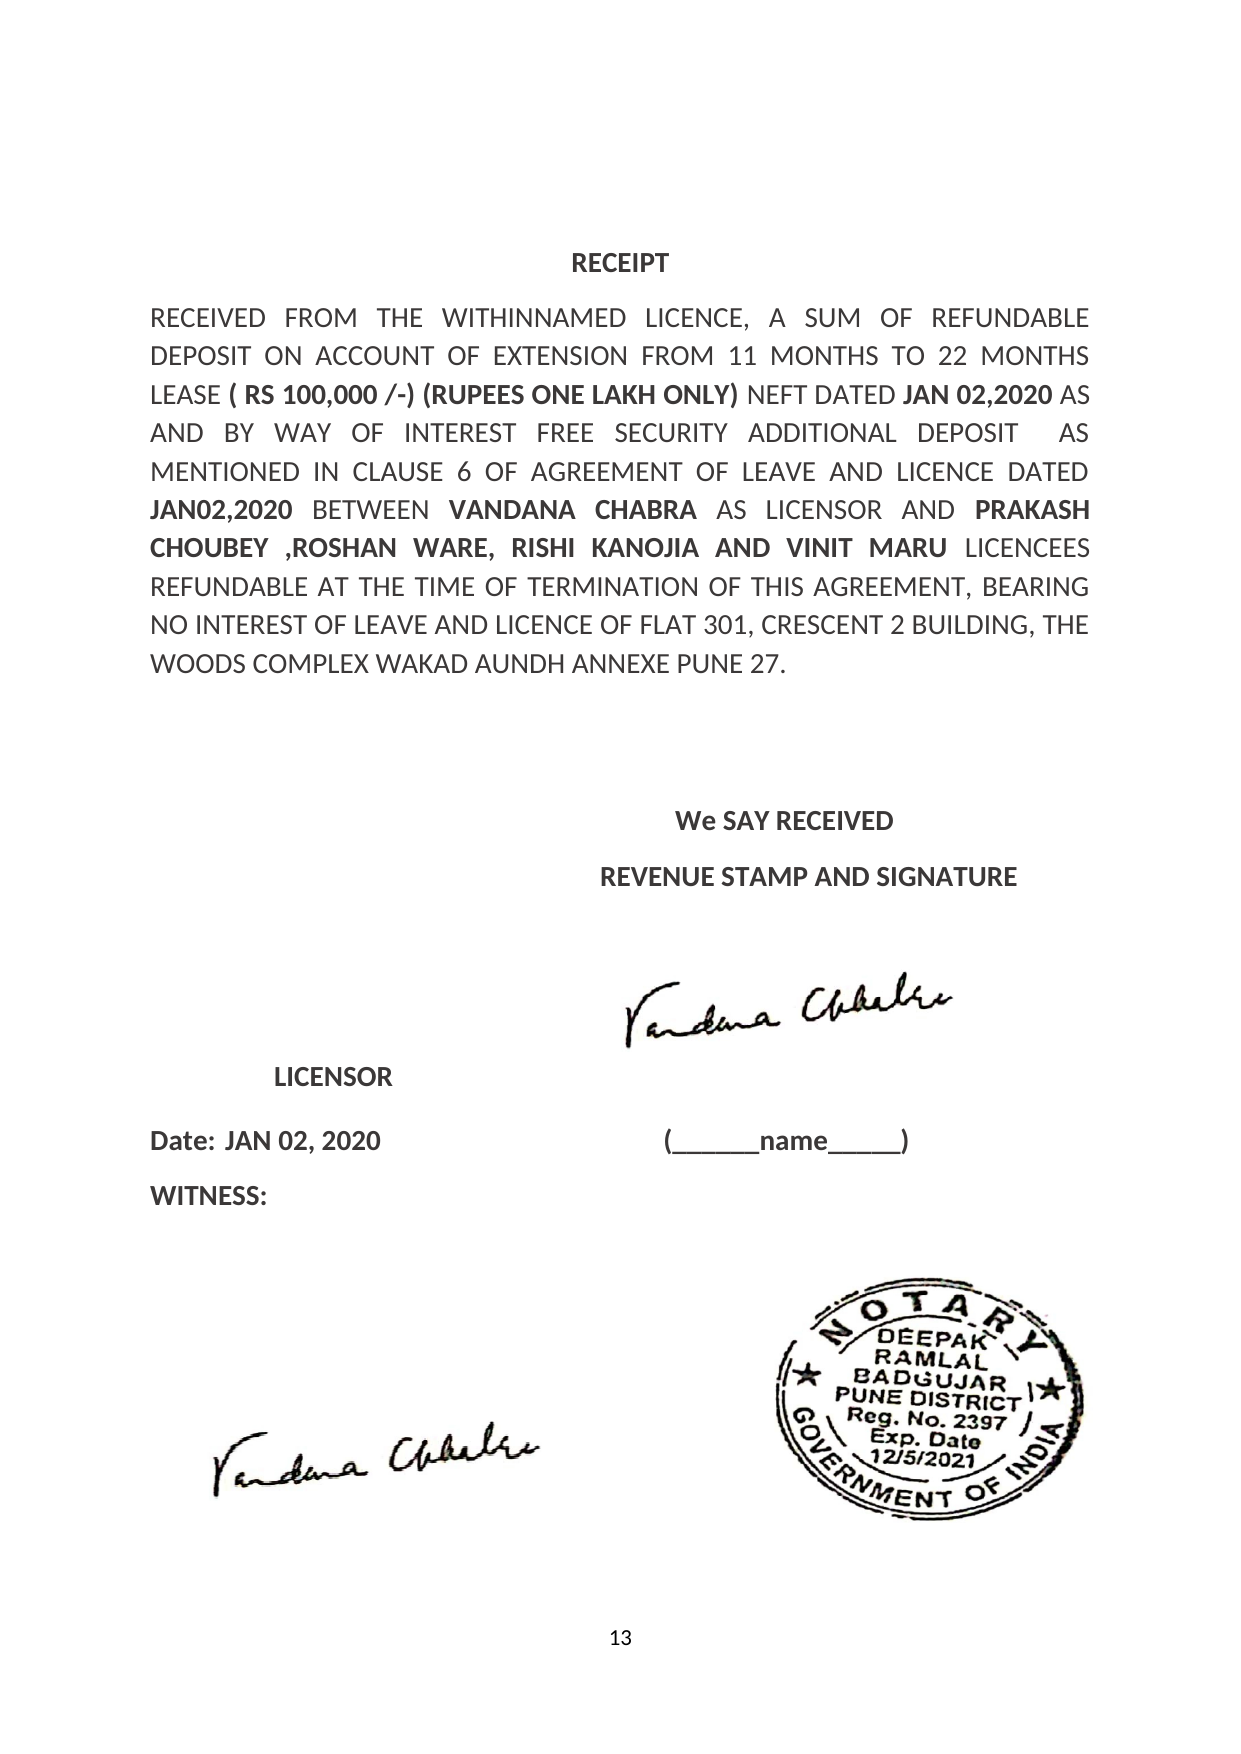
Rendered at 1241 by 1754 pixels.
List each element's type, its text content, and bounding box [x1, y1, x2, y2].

text WITNESS: [150, 1177, 1090, 1213]
picture [580, 961, 981, 1053]
text We SAY RECEIVED [600, 802, 1090, 838]
text RECEIPT [150, 244, 1090, 279]
text Date: JAN 02, 2020 (______name_____) [150, 1122, 1090, 1158]
text REVENUE STAMP AND SIGNATURE [150, 858, 1090, 893]
picture [733, 1232, 1112, 1533]
picture [168, 1412, 568, 1503]
text RECEIVED FROM THE WITHINNAMED LICENCE, A SUM OF REFUNDABLE DEPOSIT ON ACCOUNT OF EXTENSION FROM 11 MONTHS TO 22 MONTHS LEASE ( RS 100,000 /-) (RUPEES ONE LAKH ONLY) NEFT DATED JAN 02,2020 AS AND BY WAY OF INTEREST FREE SECURITY ADDITIONAL DEPOSIT AS MENTIONED IN CLAUSE 6 OF AGREEMENT OF LEAVE AND LICENCE DATED JAN02,2020 BETWEEN VANDANA CHABRA AS LICENSOR AND PRAKASH CHOUBEY ,ROSHAN WARE, RISHI KANOJIA AND VINIT MARU LICENCEES REFUNDABLE AT THE TIME OF TERMINATION OF THIS AGREEMENT, BEARING NO INTEREST OF LEAVE AND LICENCE OF FLAT 301, CRESCENT 2 BUILDING, THE WOODS COMPLEX WAKAD AUNDH ANNEXE PUNE 27. [150, 299, 1090, 680]
